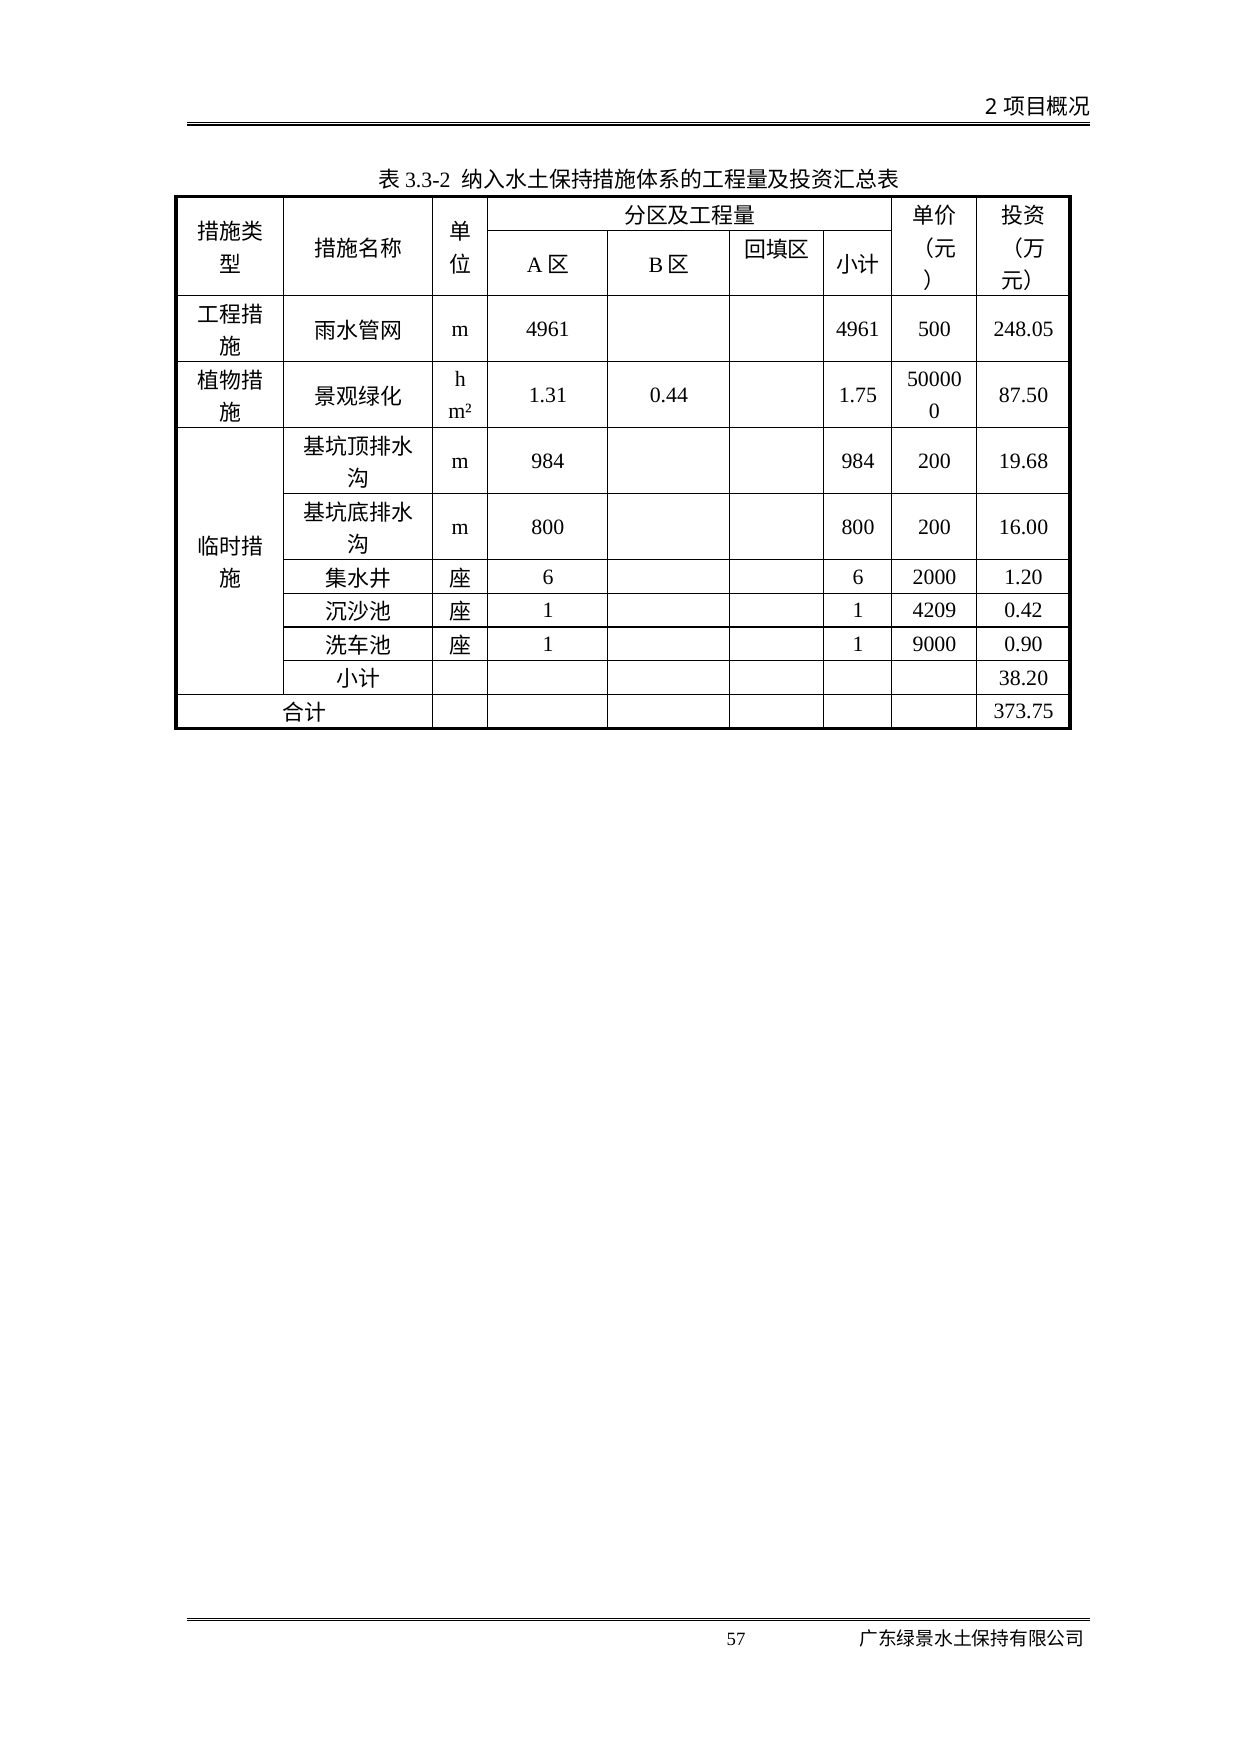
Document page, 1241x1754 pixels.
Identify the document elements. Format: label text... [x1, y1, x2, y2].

table_cell 基坑底排水沟 [284, 494, 432, 559]
table_cell 1 [488, 594, 607, 626]
table_cell 回填区 [730, 231, 823, 295]
table_cell 984 [488, 428, 607, 493]
table_cell [433, 661, 487, 693]
table_cell 1.31 [488, 362, 607, 427]
table_cell 景观绿化 [284, 362, 432, 427]
table_cell [730, 296, 823, 361]
table_cell [730, 695, 823, 727]
table_cell 0.90 [977, 628, 1068, 660]
table_cell 19.68 [977, 428, 1068, 493]
table_cell 248.05 [977, 296, 1068, 361]
table_cell [608, 594, 729, 626]
table_cell 87.50 [977, 362, 1068, 427]
table_cell 基坑顶排水沟 [284, 428, 432, 493]
table_cell [608, 695, 729, 727]
table_header 单位 [433, 198, 487, 295]
table_cell 座 [433, 594, 487, 626]
table_cell [488, 695, 607, 727]
table_cell [730, 560, 823, 593]
text 表3.3-2 纳入水土保持措施体系的工程量及投资汇总表 [187, 162, 1090, 194]
table_cell 4961 [824, 296, 891, 361]
table_cell 373.75 [977, 695, 1068, 727]
table_header 措施类型 [178, 198, 283, 295]
table_cell 2000 [892, 560, 976, 593]
table_cell 植物措施 [178, 362, 283, 427]
table_cell 雨水管网 [284, 296, 432, 361]
table_cell 984 [824, 428, 891, 493]
table_cell 临时措施 [178, 428, 283, 693]
table_cell [730, 628, 823, 660]
table_cell 4209 [892, 594, 976, 626]
table_cell 沉沙池 [284, 594, 432, 626]
table_cell 4961 [488, 296, 607, 361]
table_header 分区及工程量 [488, 198, 891, 230]
table_cell 1.20 [977, 560, 1068, 593]
table_cell 200 [892, 428, 976, 493]
table_cell [892, 695, 976, 727]
table_cell [608, 560, 729, 593]
table_cell m [433, 494, 487, 559]
table_cell [730, 362, 823, 427]
table_cell m [433, 296, 487, 361]
table_cell [608, 628, 729, 660]
table_cell [608, 494, 729, 559]
table_cell 座 [433, 628, 487, 660]
table_cell [892, 661, 976, 693]
table_cell 集水井 [284, 560, 432, 593]
table_cell [824, 661, 891, 693]
table_cell 1 [824, 594, 891, 626]
table_cell [608, 296, 729, 361]
table_cell 6 [824, 560, 891, 593]
table_cell 800 [824, 494, 891, 559]
table_cell 0.44 [608, 362, 729, 427]
table_cell [608, 428, 729, 493]
table_header 措施名称 [284, 198, 432, 295]
table_cell 1 [488, 628, 607, 660]
table_cell B区 [608, 231, 729, 295]
table_cell [730, 661, 823, 693]
table_cell 1 [824, 628, 891, 660]
table_cell 500000 [892, 362, 976, 427]
table_cell 38.20 [977, 661, 1068, 693]
table_cell 9000 [892, 628, 976, 660]
table_cell [730, 594, 823, 626]
table_cell 16.00 [977, 494, 1068, 559]
table_cell 6 [488, 560, 607, 593]
table_cell 500 [892, 296, 976, 361]
table_cell 洗车池 [284, 628, 432, 660]
table_header 投资 （万元） [977, 198, 1068, 295]
table_cell 小计 [824, 231, 891, 295]
table_cell 200 [892, 494, 976, 559]
table_cell 合计 [178, 695, 432, 727]
table_cell [824, 695, 891, 727]
table_cell 小计 [284, 661, 432, 693]
table_header 单价（元） [892, 198, 976, 295]
table_cell [608, 661, 729, 693]
table_cell A区 [488, 231, 607, 295]
table_cell [433, 695, 487, 727]
table_cell [730, 428, 823, 493]
table_cell 工程措施 [178, 296, 283, 361]
table_cell hm² [433, 362, 487, 427]
table_cell 1.75 [824, 362, 891, 427]
table_cell [730, 494, 823, 559]
table_cell [488, 661, 607, 693]
table_cell m [433, 428, 487, 493]
table_cell 座 [433, 560, 487, 593]
table_cell 800 [488, 494, 607, 559]
table_cell 0.42 [977, 594, 1068, 626]
